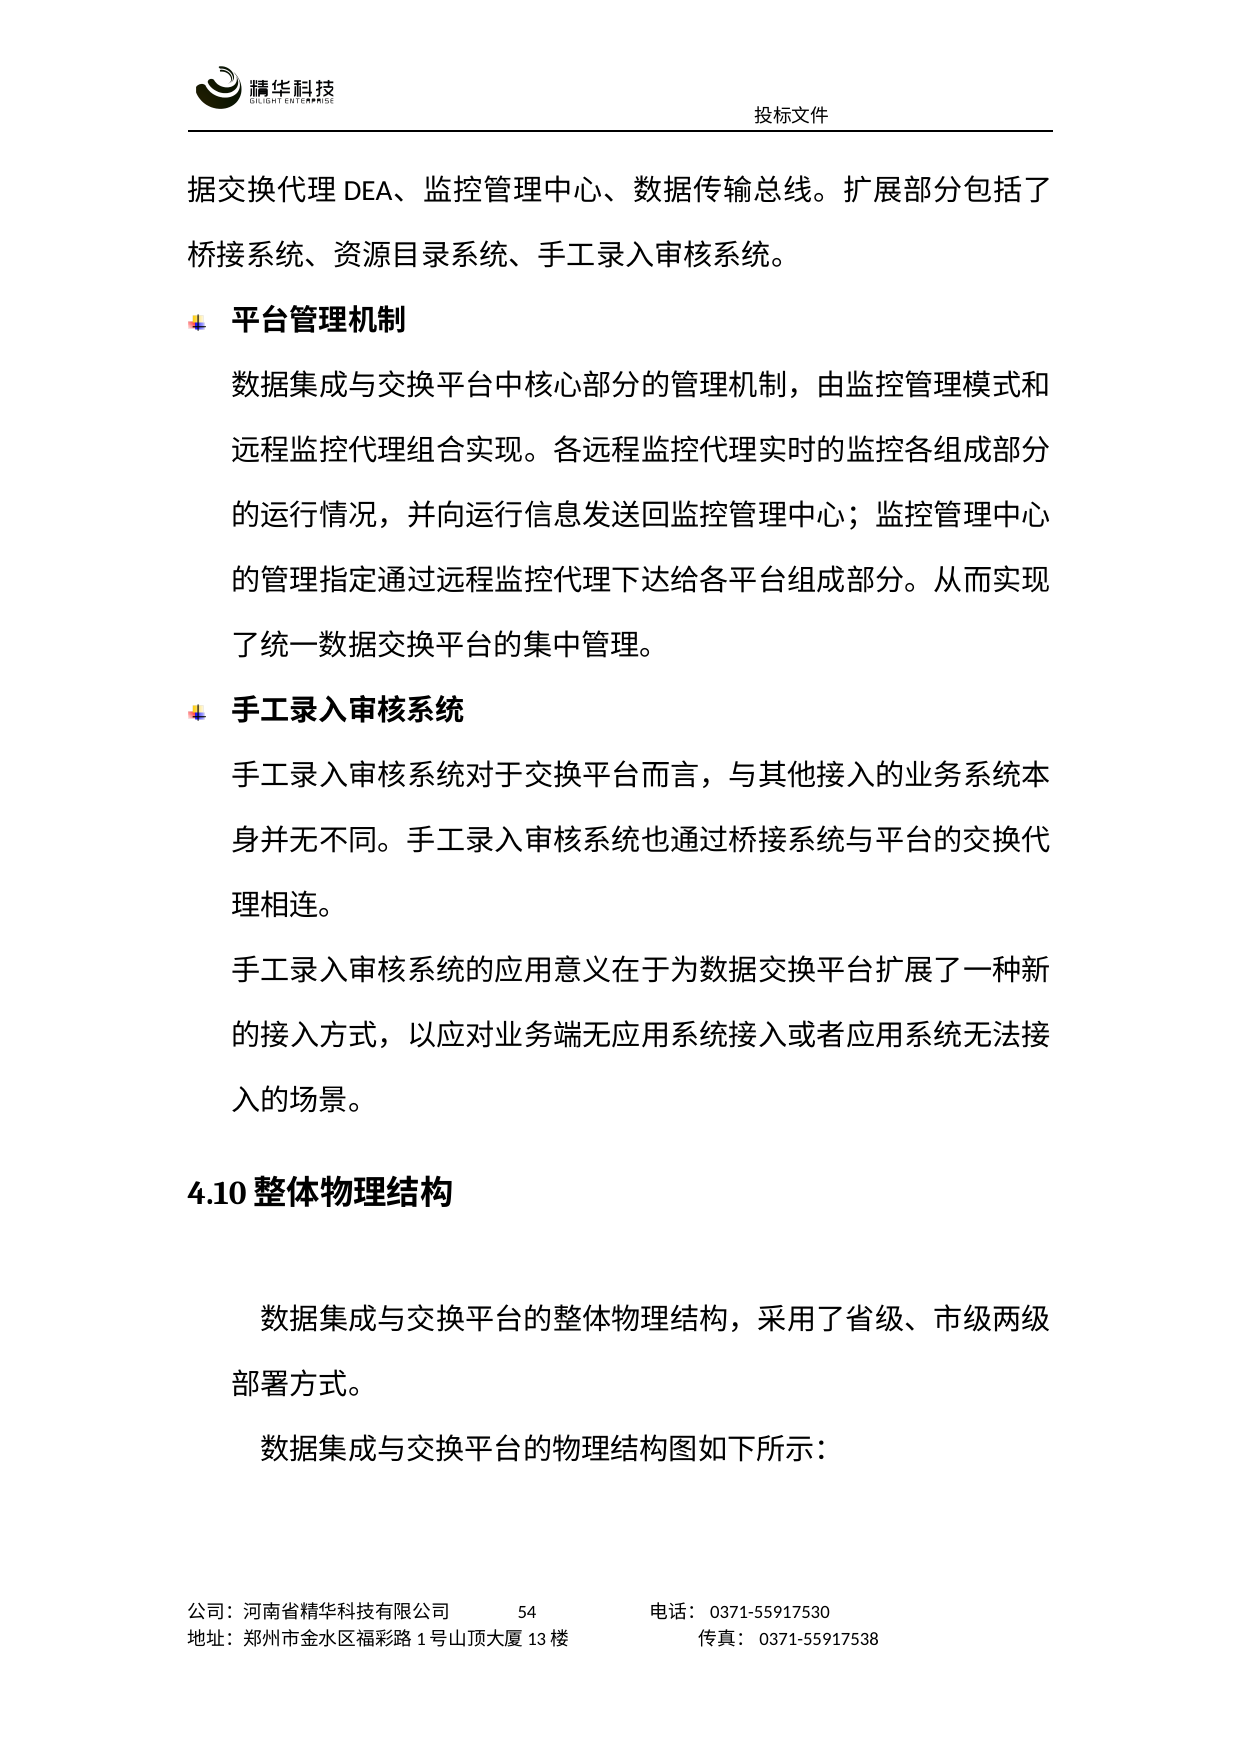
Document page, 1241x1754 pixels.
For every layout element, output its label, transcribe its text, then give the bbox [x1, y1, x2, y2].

list 手工录入审核系统对于交换平台而言，与其他接入的业务系统本身并无不同。手工录入审核系统也通过桥接系统与平台的交换代理相连。 [231, 740, 1053, 935]
list 数据集成与交换平台的物理结构图如下所示： [231, 1414, 1053, 1479]
picture [188, 703, 206, 721]
subtitle 4.10整体物理结构 [187, 1157, 1053, 1222]
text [187, 155, 1053, 285]
picture [188, 313, 206, 331]
list 数据集成与交换平台中核心部分的管理机制，由监控管理模式和远程监控代理组合实现。各远程监控代理实时的监控各组成部分的运行情况，并向运行信息发送回监控管理中心；监控管理中心的管理指定通过远程监控代理下达给各平台组成部分。从而实现了统一数据交换平台的集中管理。 [231, 350, 1053, 675]
list 平台管理机制 [187, 285, 1053, 350]
list 数据集成与交换平台的整体物理结构，采用了省级、市级两级部署方式。 [231, 1284, 1053, 1414]
list 手工录入审核系统 [187, 675, 1053, 740]
list 手工录入审核系统的应用意义在于为数据交换平台扩展了一种新的接入方式，以应对业务端无应用系统接入或者应用系统无法接入的场景。 [231, 935, 1053, 1130]
